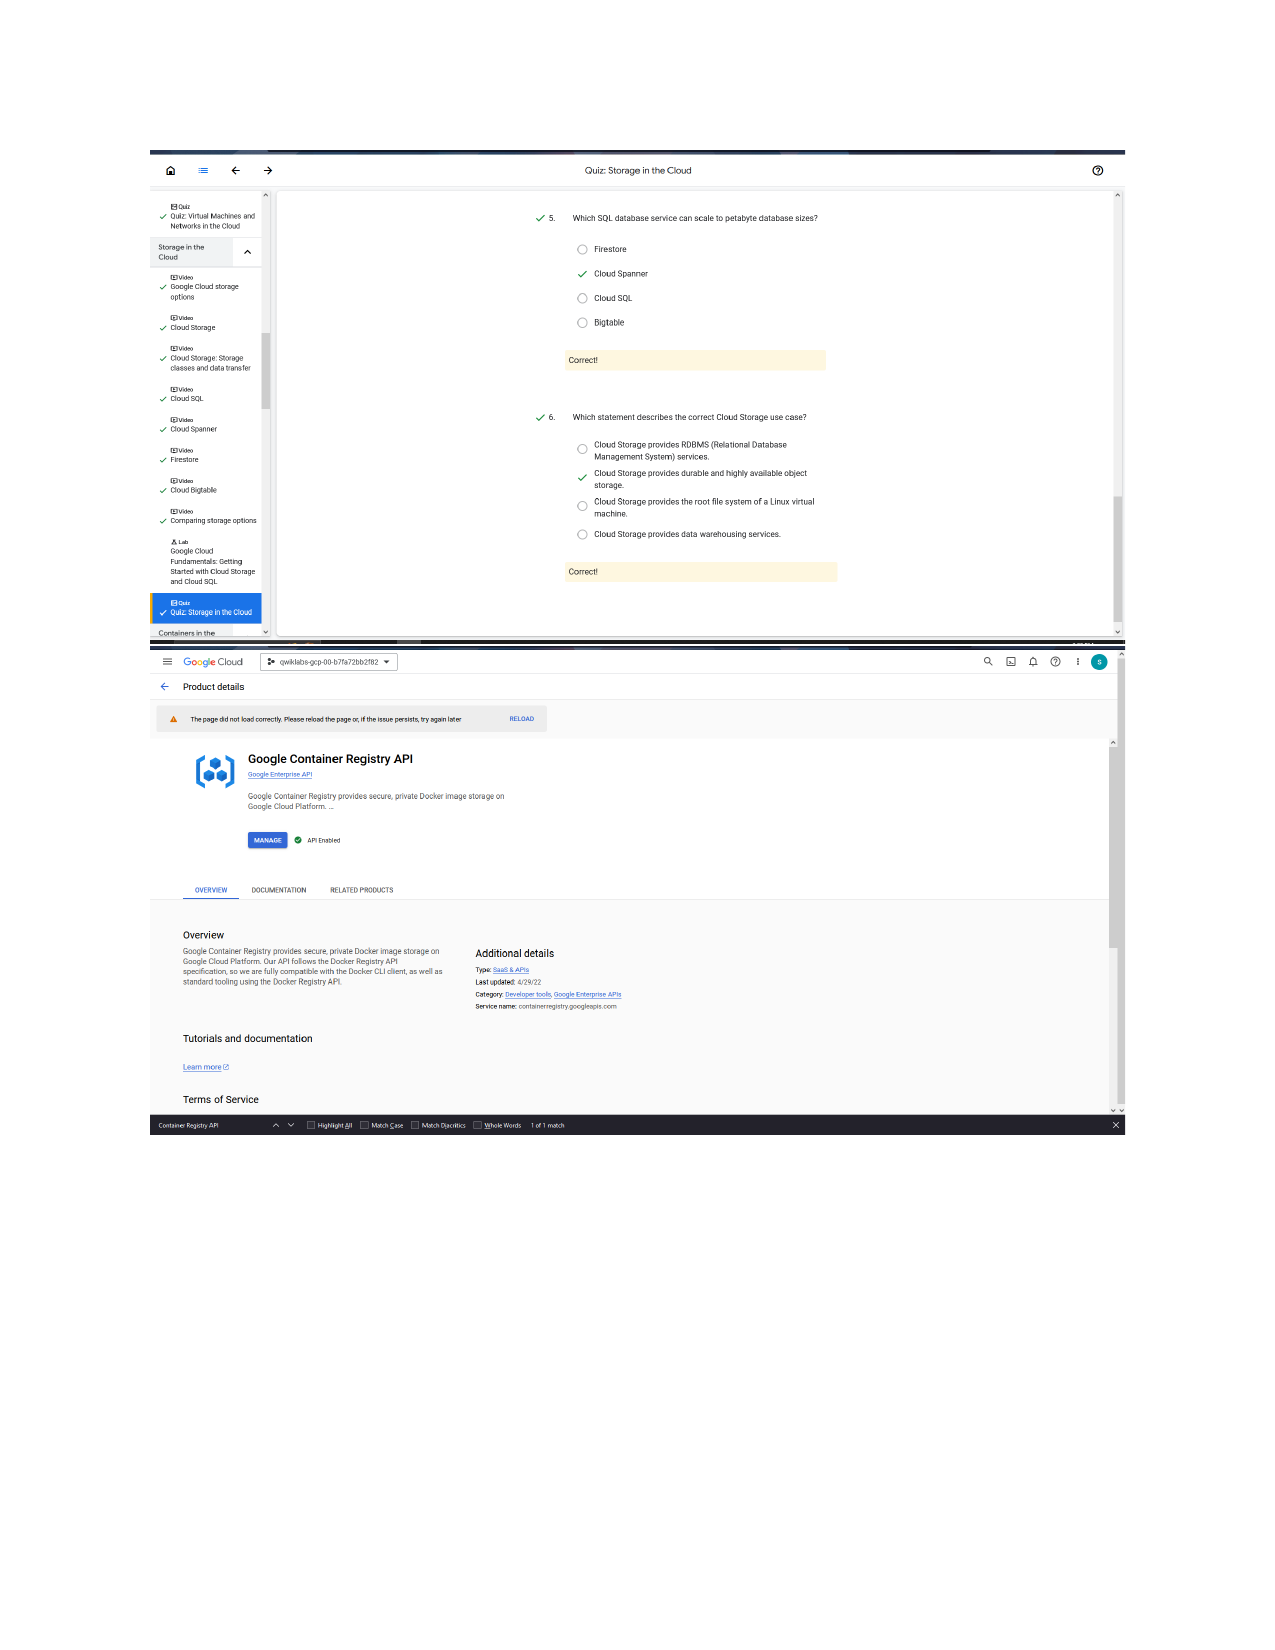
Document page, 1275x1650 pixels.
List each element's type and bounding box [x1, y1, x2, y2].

picture [150, 646, 1125, 1135]
picture [150, 150, 1125, 644]
